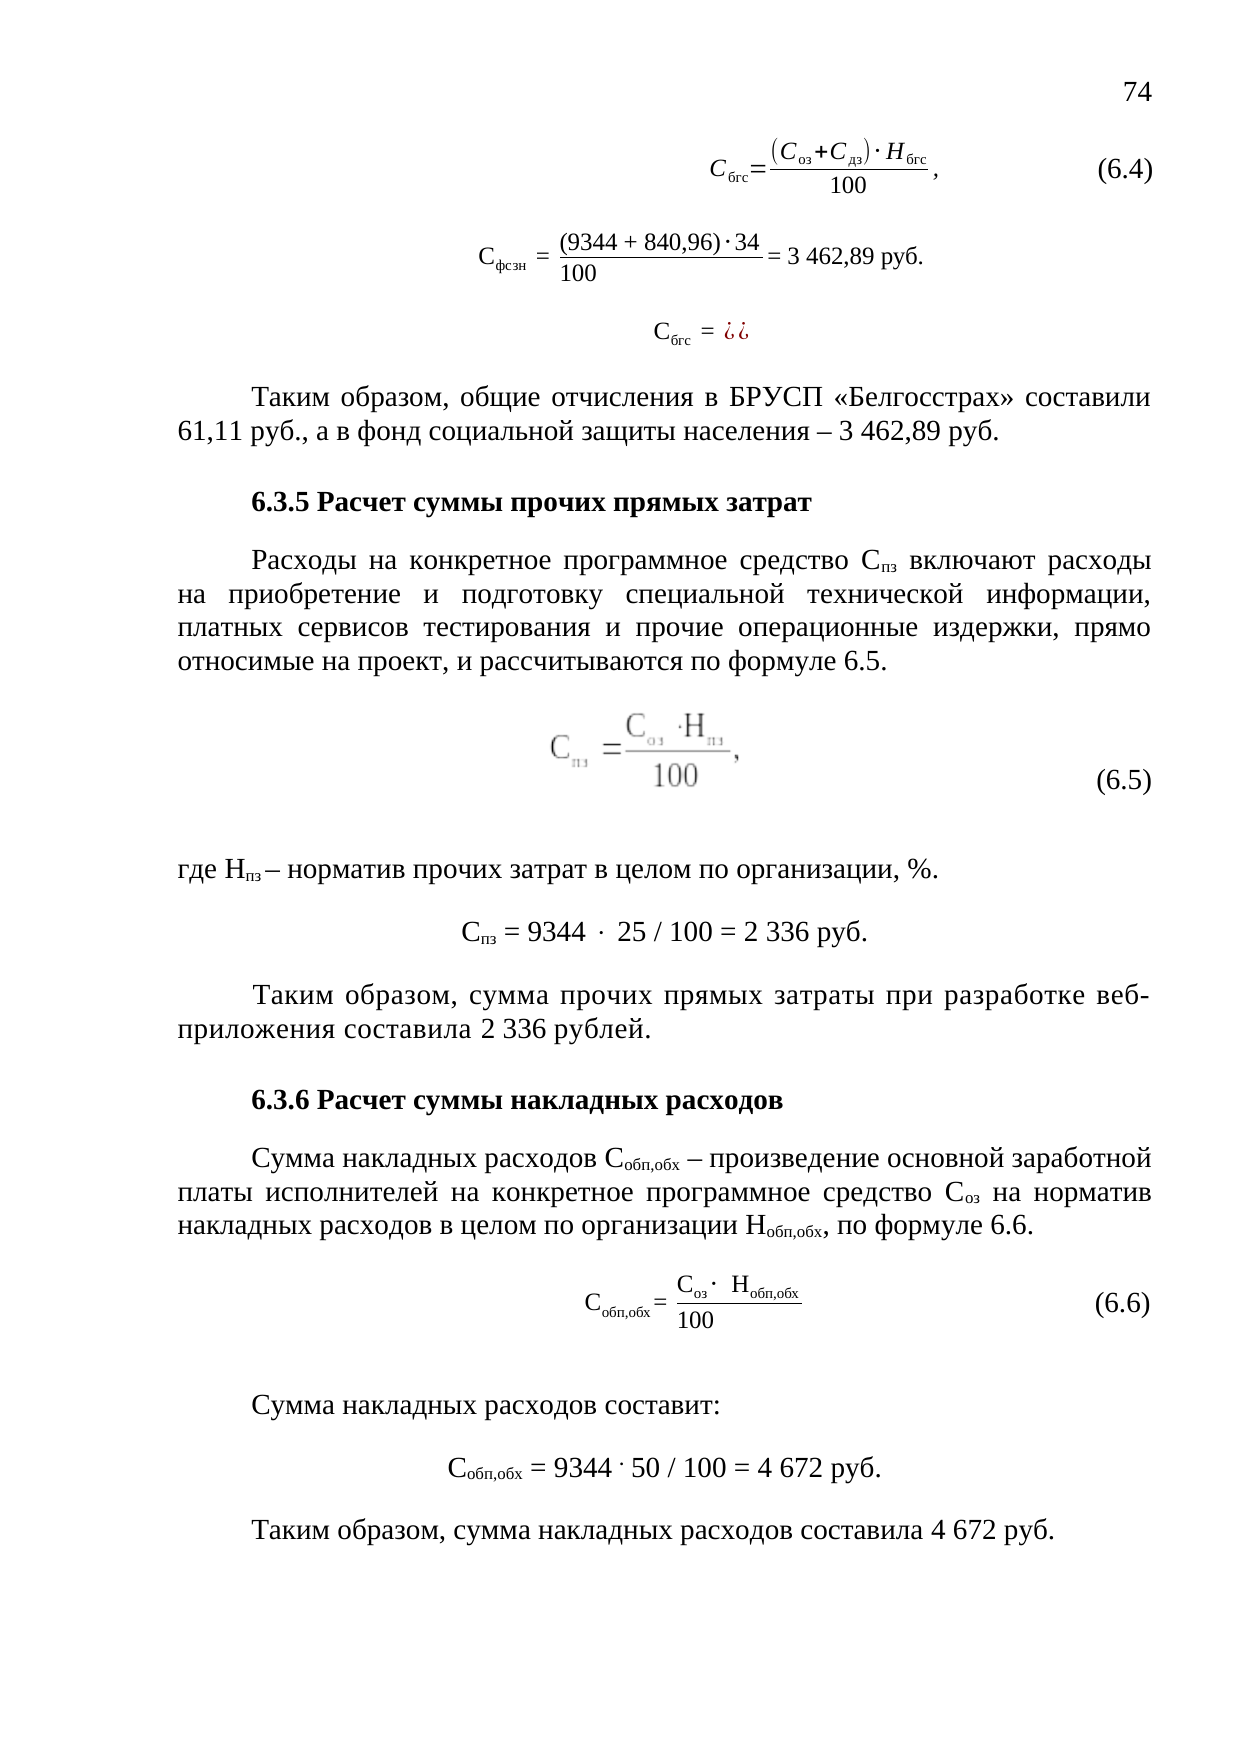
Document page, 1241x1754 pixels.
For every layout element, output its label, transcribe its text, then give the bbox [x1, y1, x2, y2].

text Сумма накладных расходов Собп,обх – произведение основной заработной платы исполнителей на конкретное программное средство Соз на норматив накладных расходов в целом по организации Нобп,обх, по формуле 6.6. [177, 1140, 1152, 1241]
text Таким образом, сумма накладных расходов составила 4 672 руб. [177, 1512, 1152, 1546]
text Расходы на конкретное программное средство Спз включают расходы на приобретение и подготовку специальной технической информации, платных сервисов тестирования и прочие операционные издержки, прямо относимые на проект, и рассчитываются по формуле 6.5. [177, 542, 1152, 677]
table_header [130, 136, 1023, 199]
table_header [143, 1241, 1058, 1362]
text Расчет суммы прочих прямых затрат [251, 484, 1152, 517]
text Собп,обх = 9344 . 50 / 100 = 4 672 руб. [177, 1450, 1152, 1483]
table_header (6.4) [1023, 136, 1199, 199]
text Сумма накладных расходов составит: [177, 1387, 1152, 1421]
text Расчет суммы накладных расходов [251, 1082, 1152, 1115]
text Спз = 9344 25 / 100 = 2 336 руб. [177, 914, 1152, 948]
text где Нпз – норматив прочих затрат в целом по организации, %. [177, 852, 1152, 885]
table_header (6.6) [1059, 1241, 1186, 1362]
table_header (6.5) [974, 706, 1196, 852]
text Таким образом, общие отчисления в БРУСП «Белгосстрах» составили 61,11 руб., а в фонд социальной защиты населения – 3 462,89 руб. [177, 379, 1152, 446]
text Таким образом, сумма прочих прямых затраты при разработке веб-приложения составила 2 336 рублей. [177, 977, 1152, 1044]
table_header [133, 706, 974, 852]
